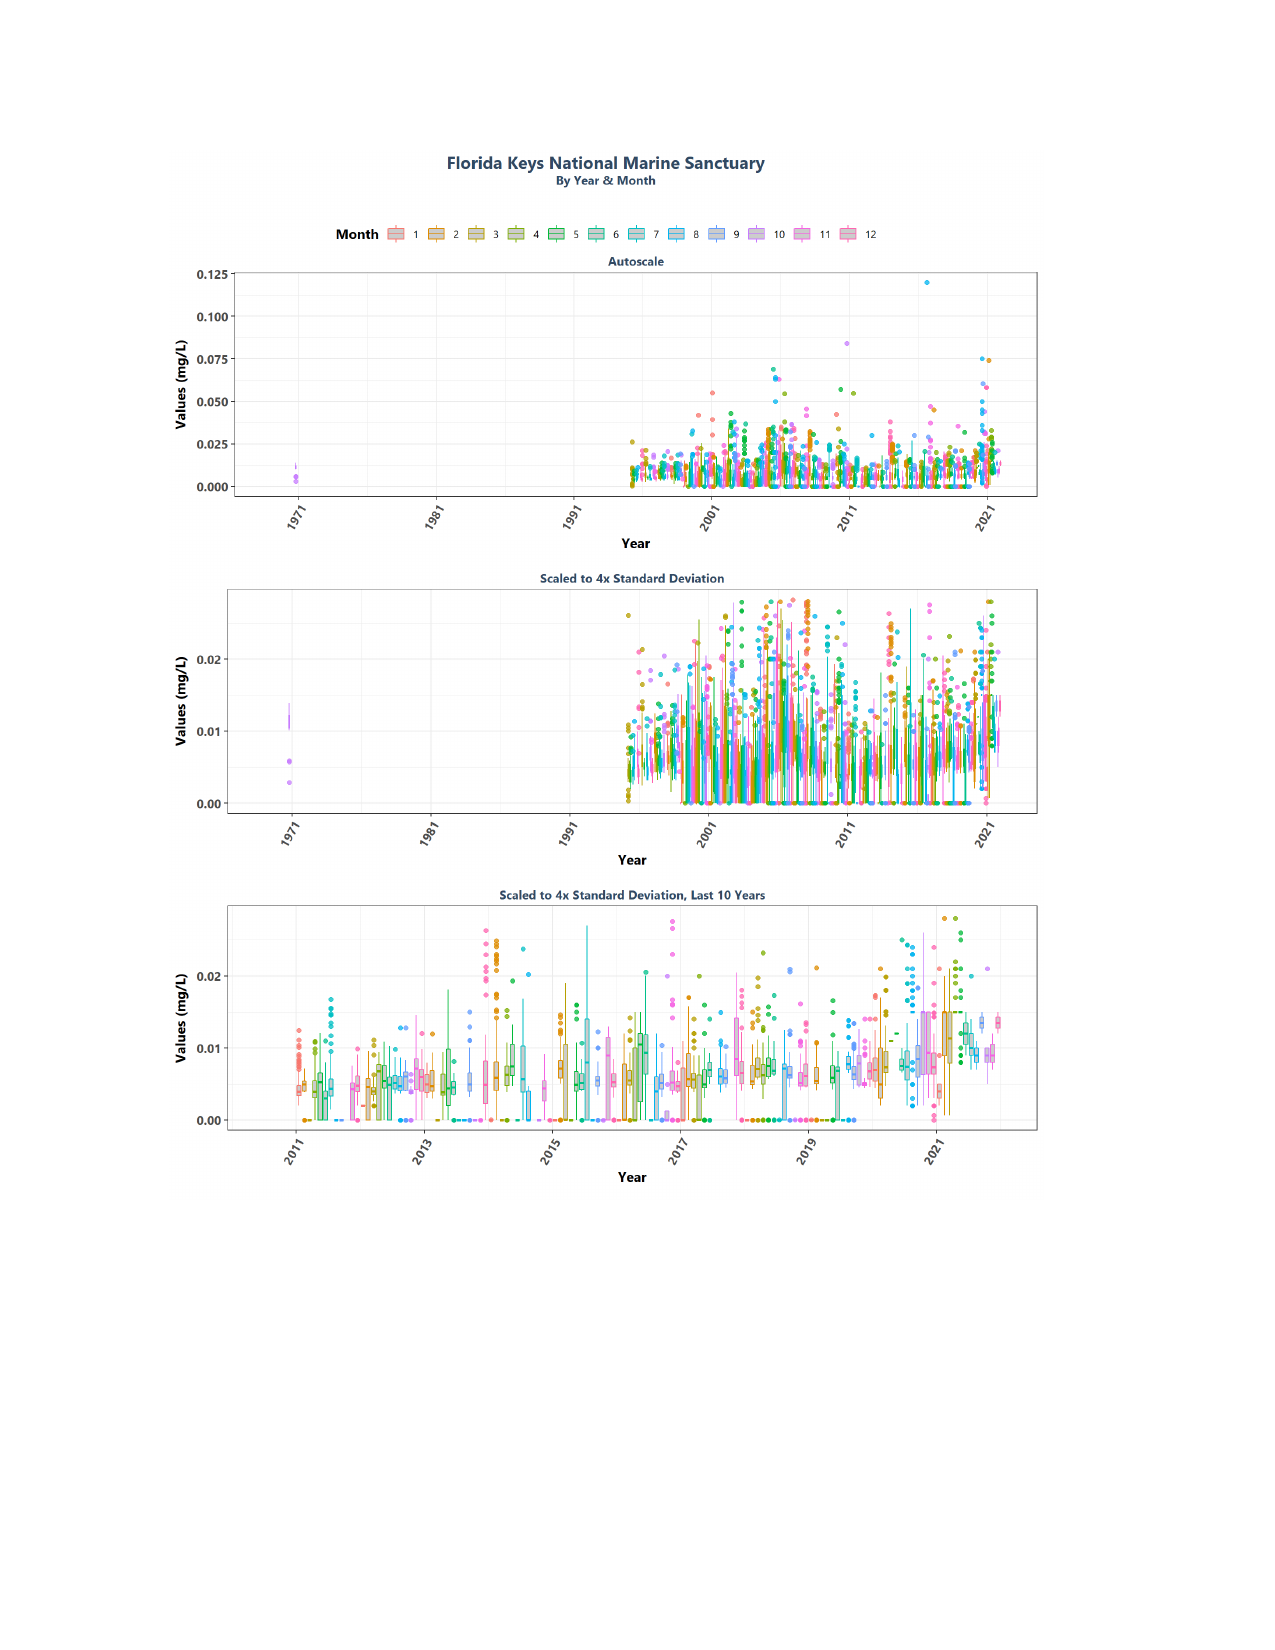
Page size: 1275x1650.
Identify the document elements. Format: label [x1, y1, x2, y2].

picture [168, 150, 1044, 1200]
